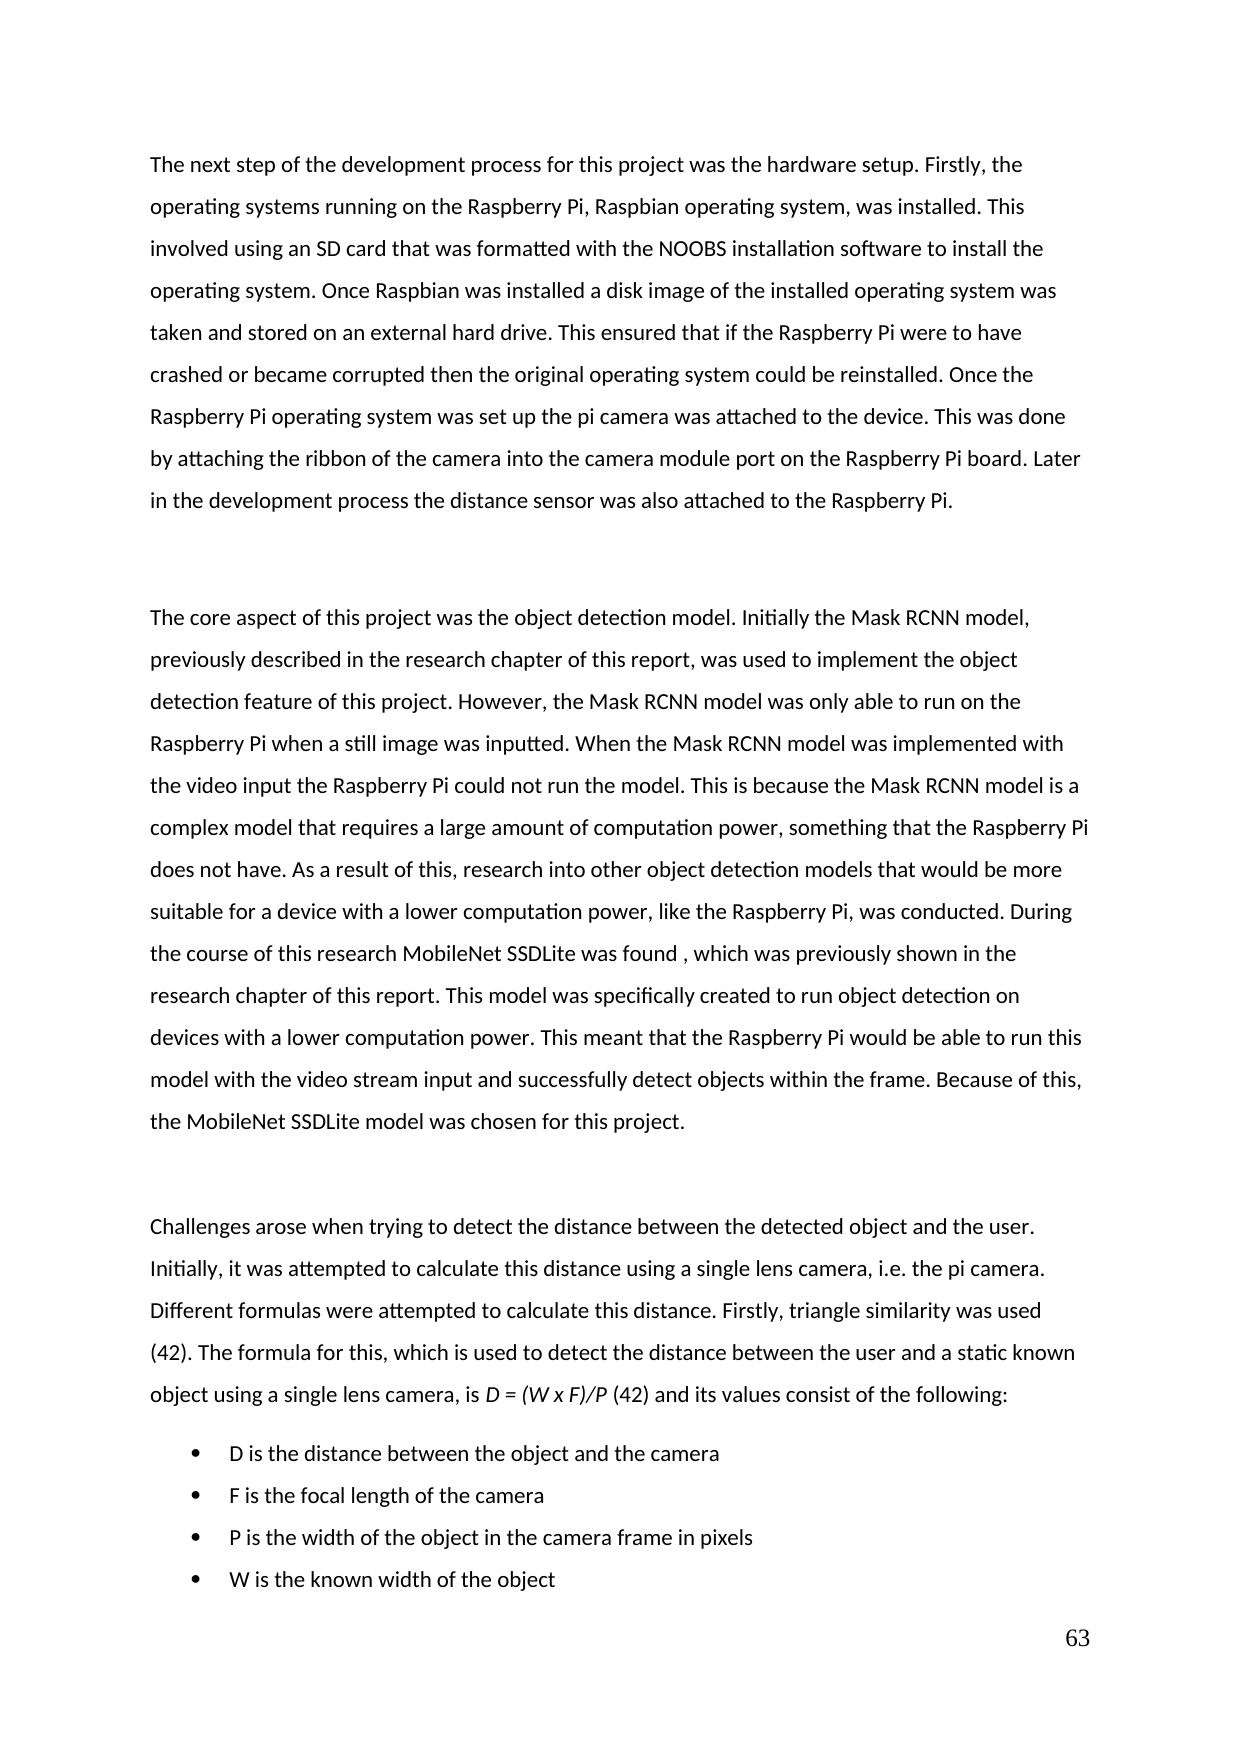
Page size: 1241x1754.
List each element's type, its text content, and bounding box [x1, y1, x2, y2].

text The next step of the development process for this project was the hardware setup. Firstly, the operating systems running on the Raspberry Pi, Raspbian operating system, was installed. This involved using an SD card that was formatted with the NOOBS installation software to install the operating system. Once Raspbian was installed a disk image of the installed operating system was taken and stored on an external hard drive. This ensured that if the Raspberry Pi were to have crashed or became corrupted then the original operating system could be reinstalled. Once the Raspberry Pi operating system was set up the pi camera was attached to the device. This was done by attaching the ribbon of the camera into the camera module port on the Raspberry Pi board. Later in the development process the distance sensor was also attached to the Raspberry Pi. [150, 150, 1090, 514]
text Challenges arose when trying to detect the distance between the detected object and the user. Initially, it was attempted to calculate this distance using a single lens camera, i.e. the pi camera. Different formulas were attempted to calculate this distance. Firstly, triangle similarity was used (42). The formula for this, which is used to detect the distance between the user and a static known object using a single lens camera, is D = (W x F)/P (42) and its values consist of the following: [150, 1212, 1090, 1408]
list P is the width of the object in the camera frame in pixels [192, 1523, 1090, 1551]
list W is the known width of the object [192, 1565, 1090, 1593]
list F is the focal length of the camera [192, 1481, 1090, 1509]
text The core aspect of this project was the object detection model. Initially the Mask RCNN model, previously described in the research chapter of this report, was used to implement the object detection feature of this project. However, the Mask RCNN model was only able to run on the Raspberry Pi when a still image was inputted. When the Mask RCNN model was implemented with the video input the Raspberry Pi could not run the model. This is because the Mask RCNN model is a complex model that requires a large amount of computation power, something that the Raspberry Pi does not have. As a result of this, research into other object detection models that would be more suitable for a device with a lower computation power, like the Raspberry Pi, was conducted. During the course of this research MobileNet SSDLite was found , which was previously shown in the research chapter of this report. This model was specifically created to run object detection on devices with a lower computation power. This meant that the Raspberry Pi would be able to run this model with the video stream input and successfully detect objects within the frame. Because of this, the MobileNet SSDLite model was chosen for this project. [150, 603, 1090, 1135]
list D is the distance between the object and the camera [192, 1439, 1090, 1467]
